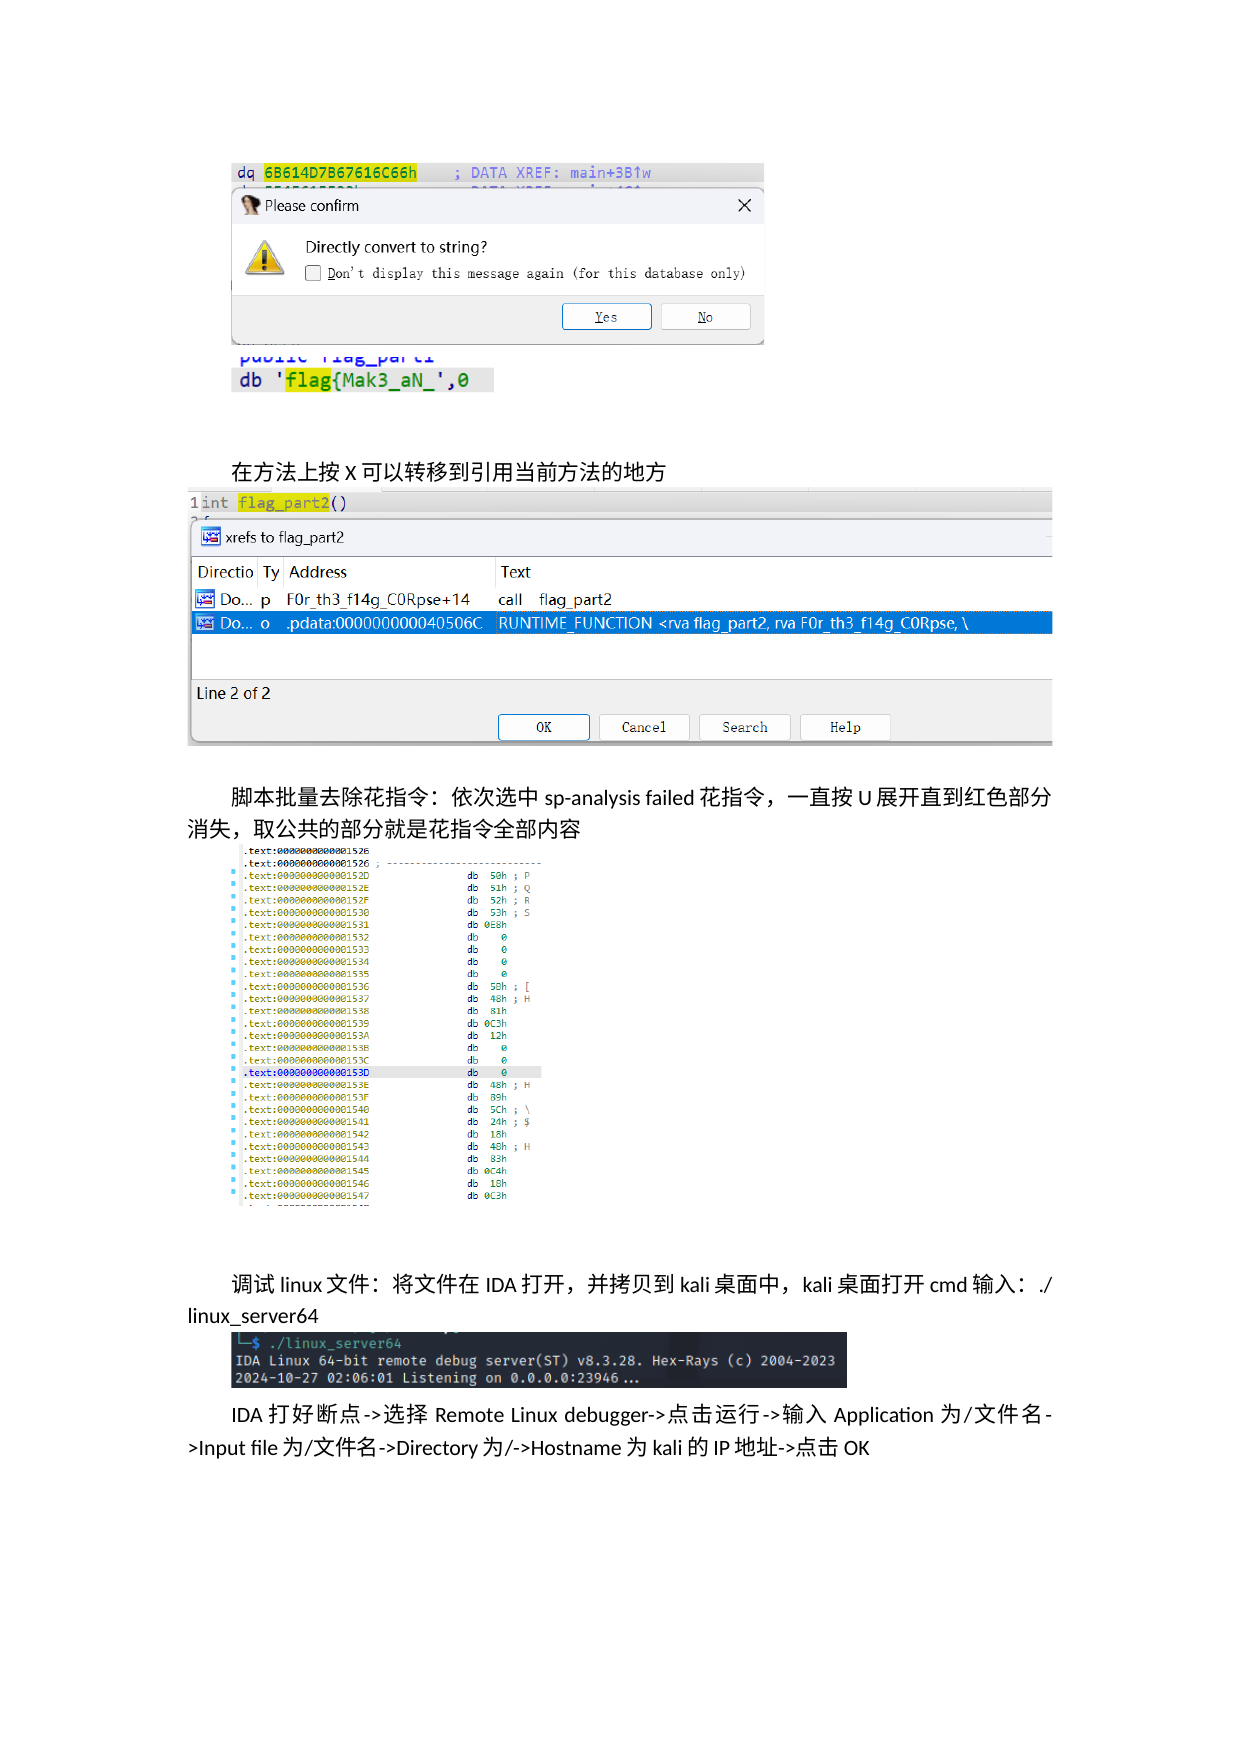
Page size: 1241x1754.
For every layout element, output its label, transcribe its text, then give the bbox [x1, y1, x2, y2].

picture [231, 844, 542, 1206]
picture [231, 162, 765, 345]
text IDA打好断点->选择Remote Linux debugger->点击运行->输入Application为/文件名->Input file为/文件名->Directory为/->Hostname为kali的IP地址->点击OK [187, 1397, 1053, 1462]
text 脚本批量去除花指令：依次选中sp-analysis failed花指令，一直按U展开直到红色部分消失，取公共的部分就是花指令全部内容 [187, 779, 1053, 844]
picture [187, 487, 1053, 746]
text 调试linux文件：将文件在IDA打开，并拷贝到kali桌面中，kali桌面打开cmd输入：./linux_server64 [187, 1267, 1053, 1332]
text 在方法上按X可以转移到引用当前方法的地方 [187, 454, 1053, 487]
picture [231, 1332, 847, 1388]
picture [231, 357, 494, 405]
